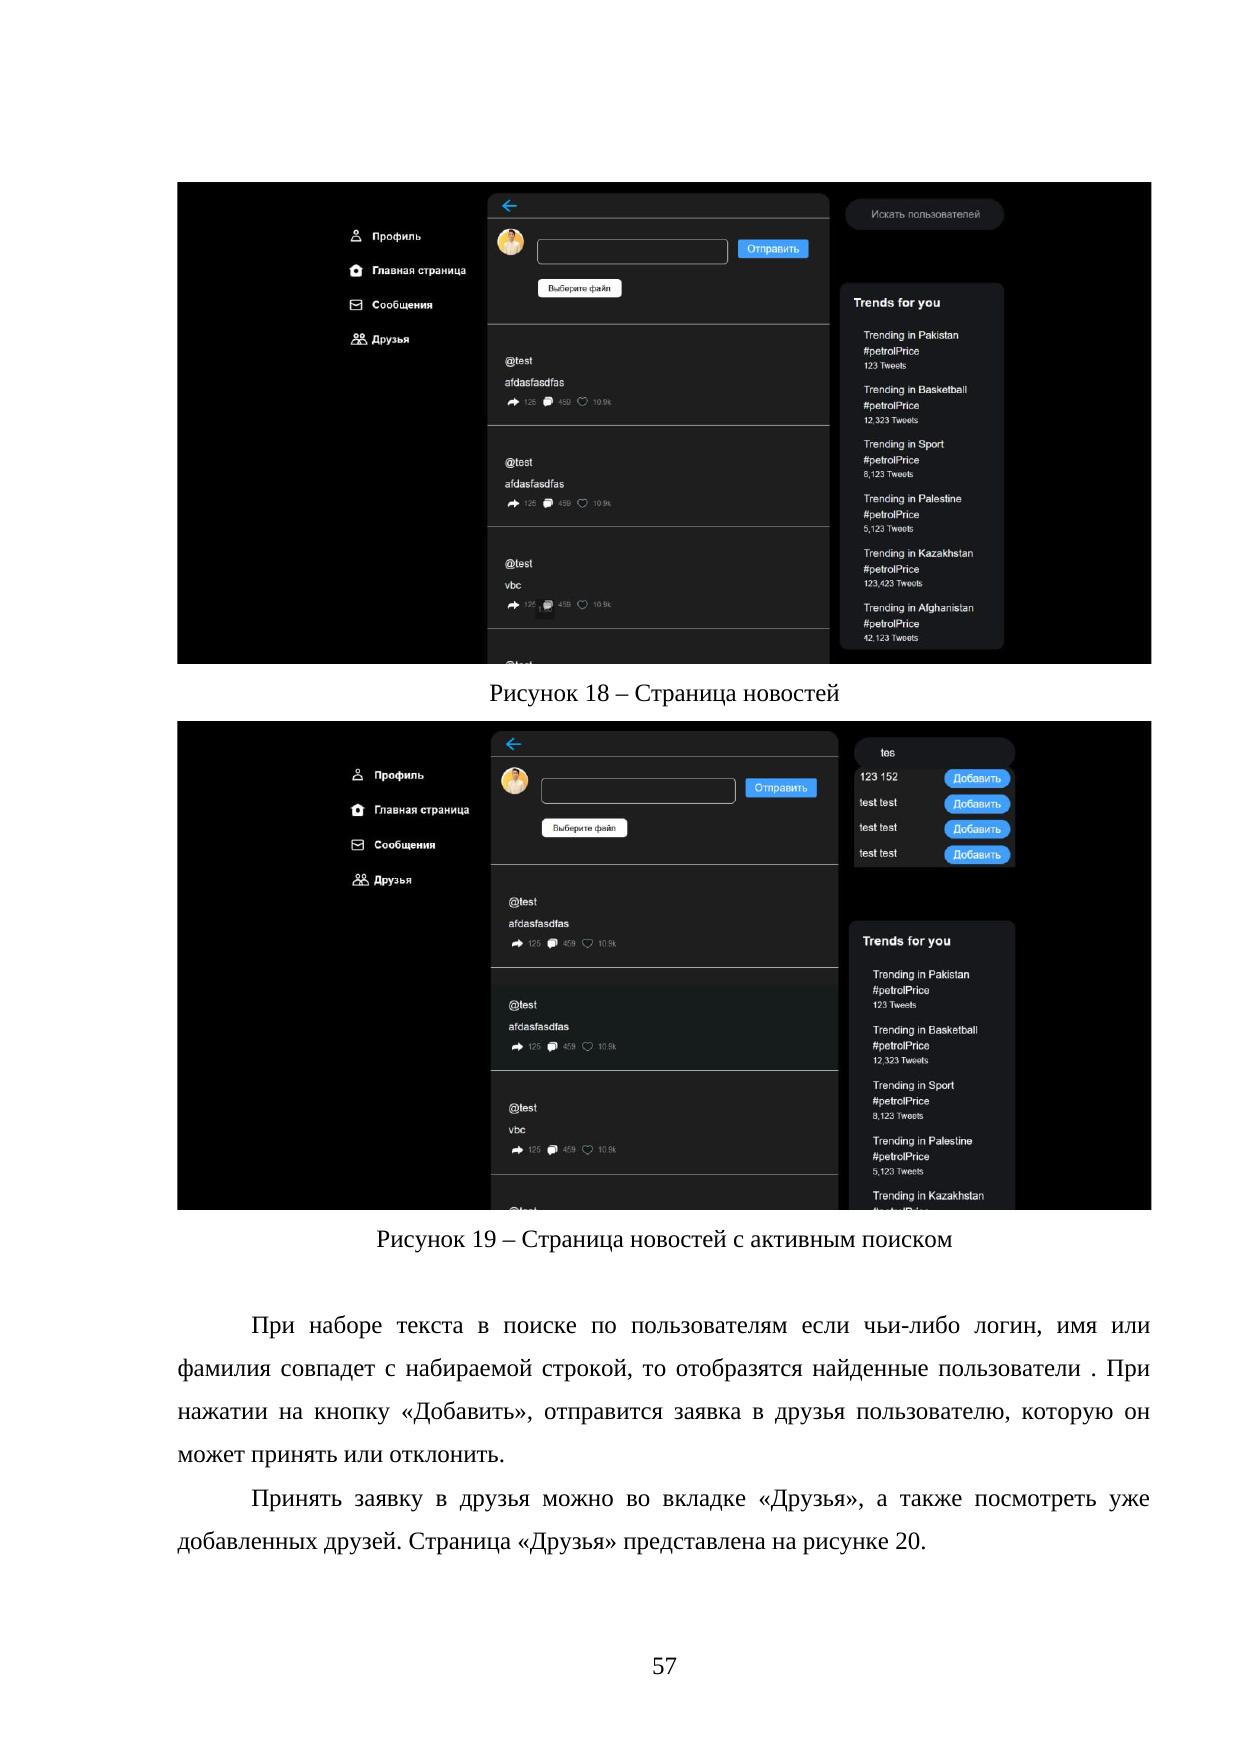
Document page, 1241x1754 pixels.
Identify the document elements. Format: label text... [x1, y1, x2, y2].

text При наборе текста в поиске по пользователям если чьи-либо логин, имя или фамилия совпадет с набираемой строкой, то отобразятся найденные пользователи . При нажатии на кнопку «Добавить», отправится заявка в друзья пользователю, которую он может принять или отклонить. [177, 1310, 1152, 1468]
text Рисунок 18 – Страница новостей [177, 678, 1152, 707]
picture [177, 721, 1152, 1210]
picture [177, 182, 1152, 664]
text Рисунок 19 – Страница новостей с активным поиском [177, 1224, 1152, 1253]
text Принять заявку в друзья можно во вкладке «Друзья», а также посмотреть уже добавленных друзей. Страница «Друзья» представлена на рисунке 20. [177, 1483, 1152, 1554]
